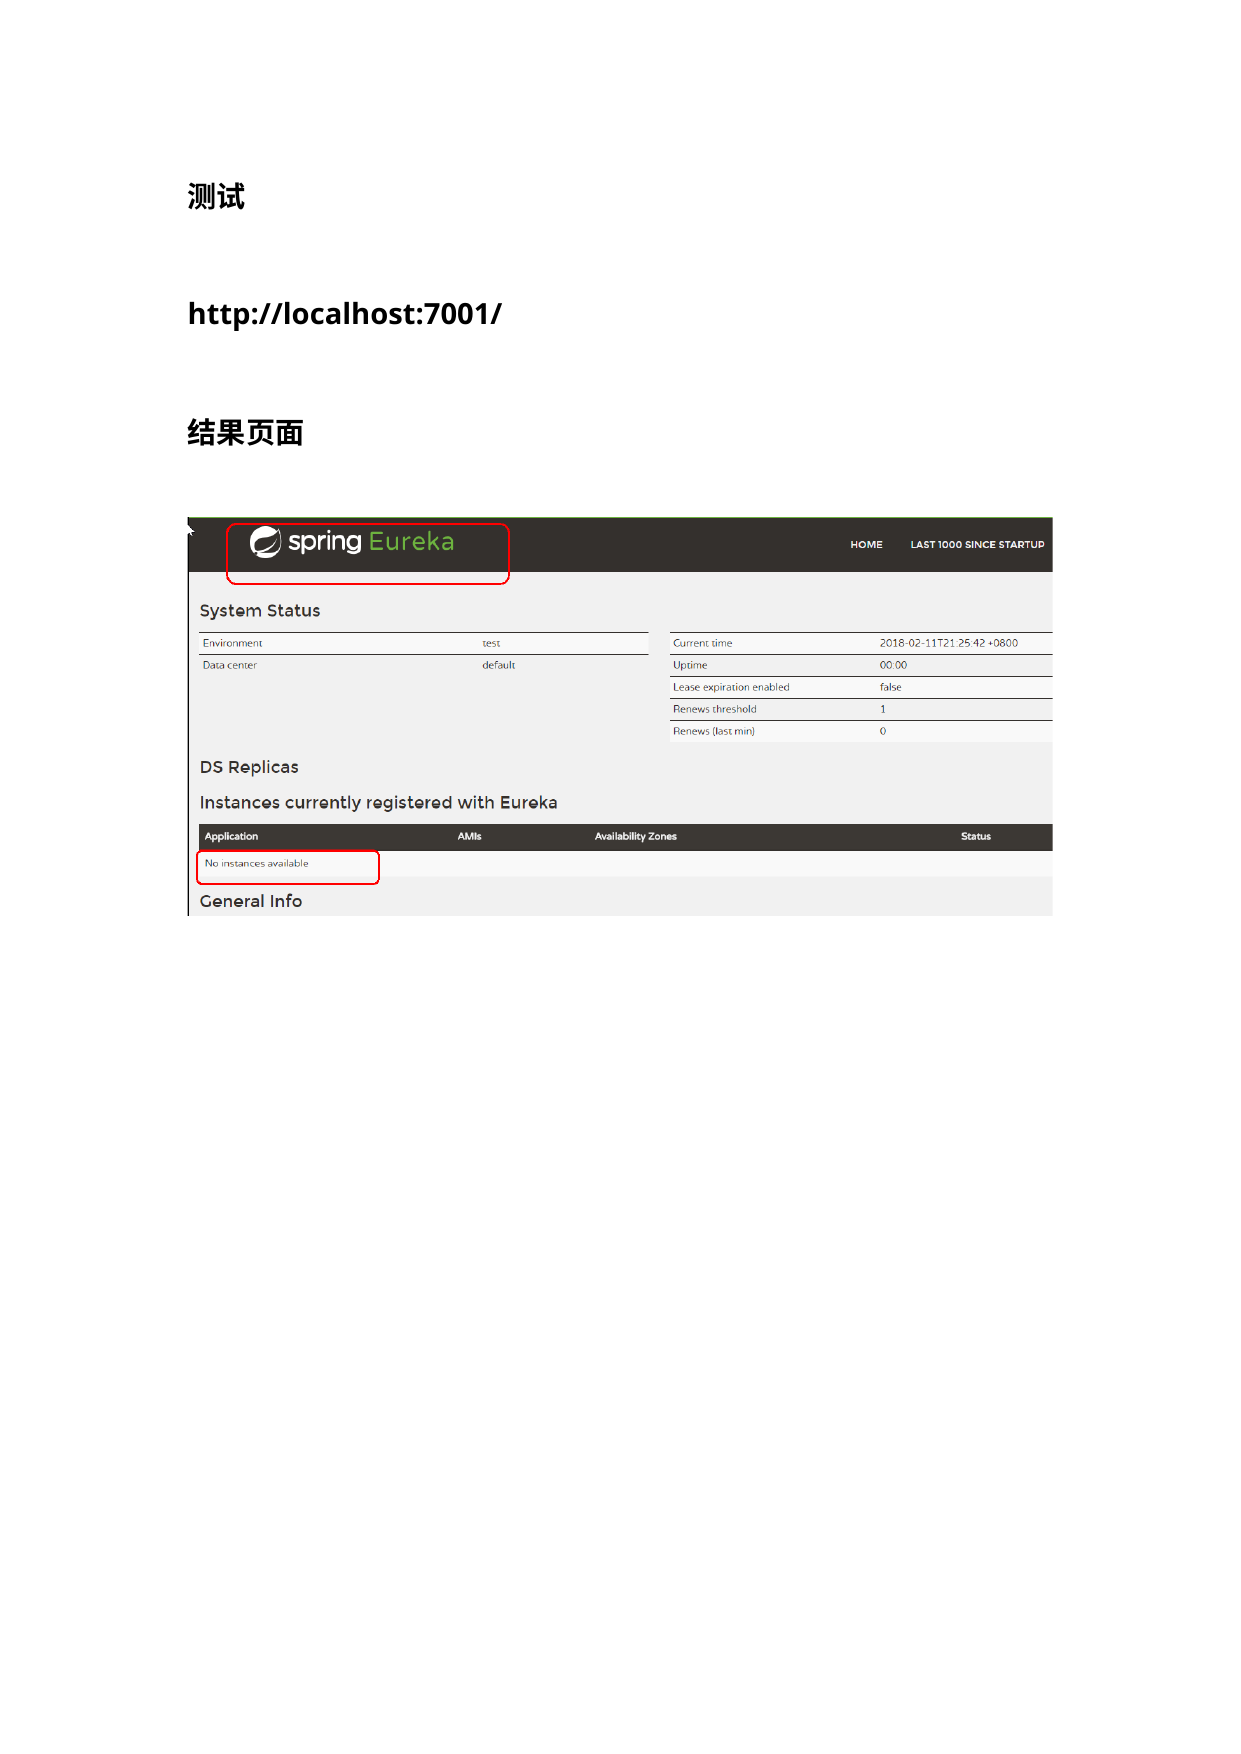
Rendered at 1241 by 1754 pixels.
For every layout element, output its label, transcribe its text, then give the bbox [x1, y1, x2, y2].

picture [187, 517, 1053, 916]
text 测试 [187, 162, 1053, 227]
text http://localhost:7001/ [187, 281, 1053, 346]
text 结果页面 [187, 398, 1053, 463]
